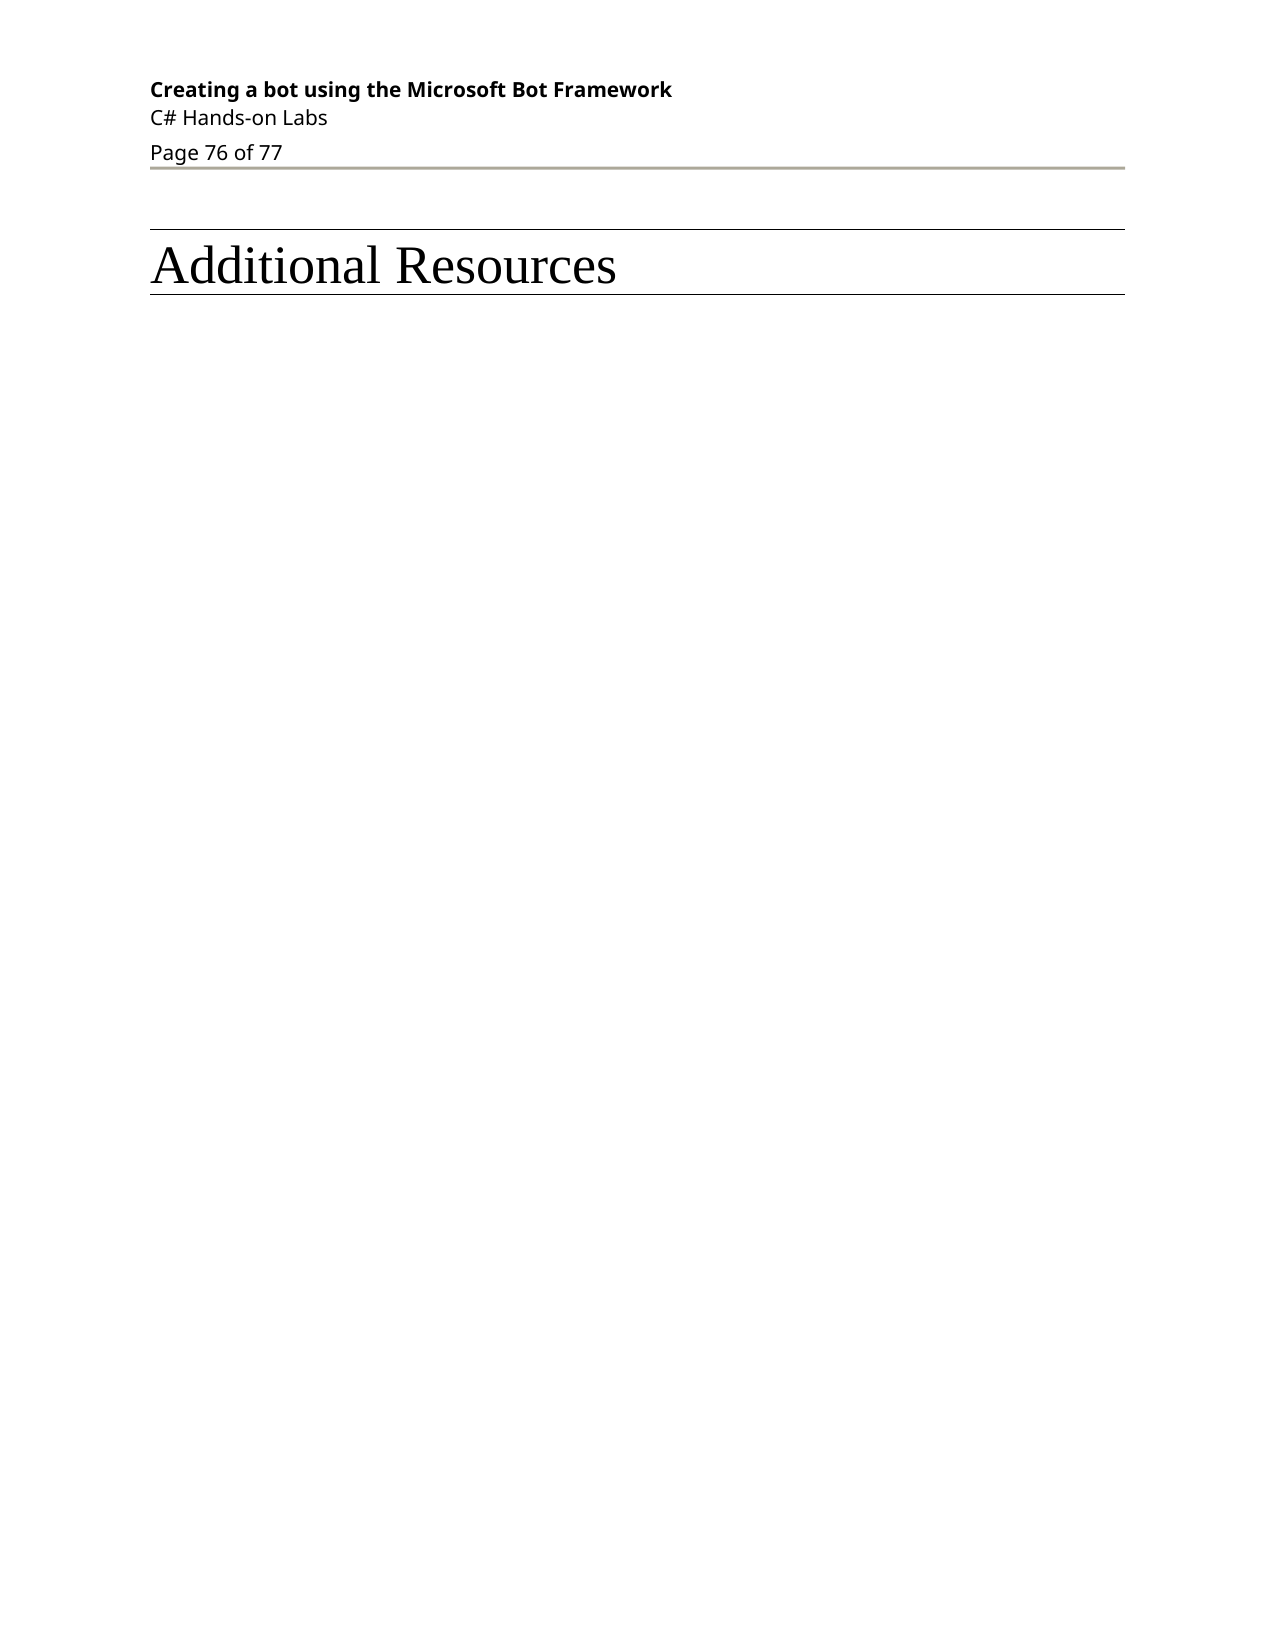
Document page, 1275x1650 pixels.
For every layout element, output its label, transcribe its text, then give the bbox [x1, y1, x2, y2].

subtitle Additional Resources [150, 230, 1125, 294]
